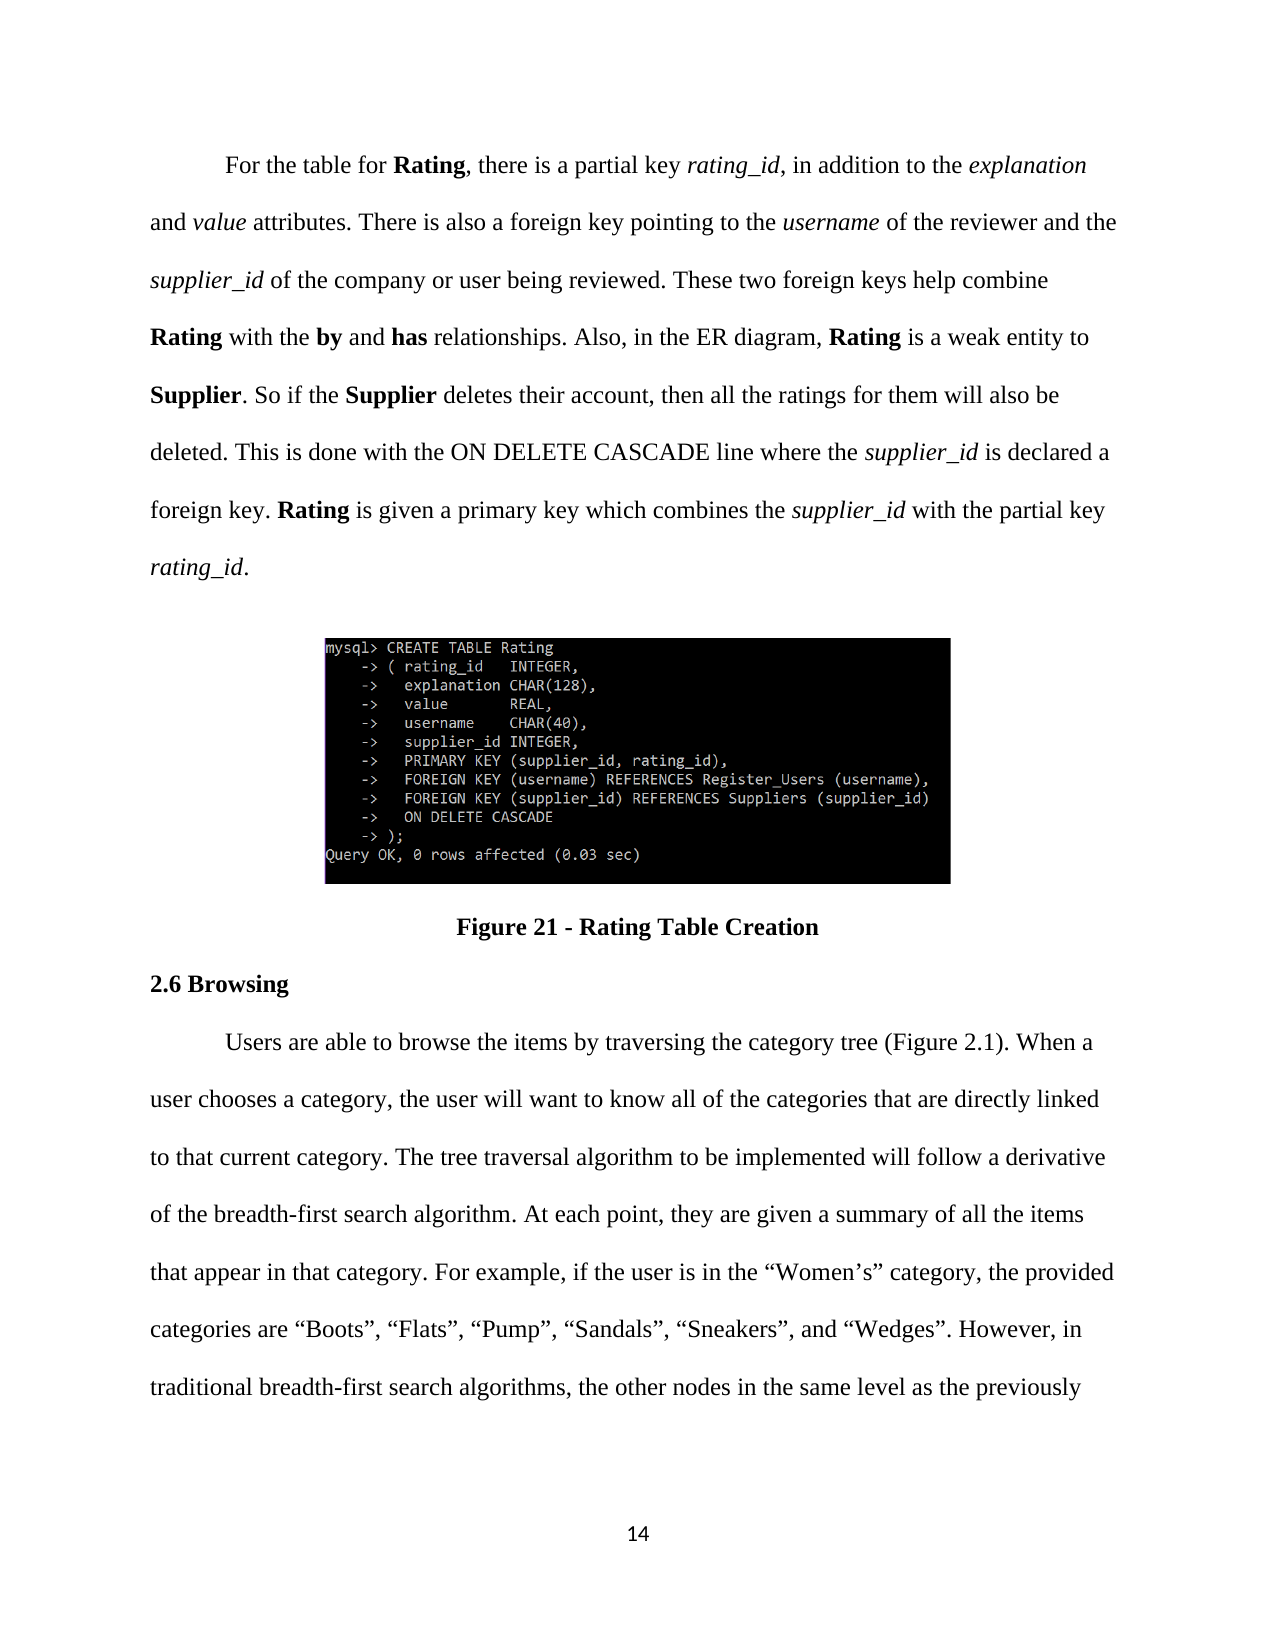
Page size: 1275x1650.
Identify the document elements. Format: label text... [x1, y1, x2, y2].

text Figure 21 - Rating Table Creation [150, 912, 1125, 940]
text 2.6 Browsing [150, 969, 1125, 998]
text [150, 1027, 1125, 1400]
picture [324, 638, 951, 884]
text For the table for Rating, there is a partial key rating_id, in addition to the explanation and value attributes. There is also a foreign key pointing to the username of the reviewer and the supplier_id of the company or user being reviewed. These two foreign keys help combine Rating with the by and has relationships. Also, in the ER diagram, Rating is a weak entity to Supplier. So if the Supplier deletes their account, then all the ratings for them will also be deleted. This is done with the ON DELETE CASCADE line where the supplier_id is declared a foreign key. Rating is given a primary key which combines the supplier_id with the partial key rating_id. [150, 150, 1125, 581]
